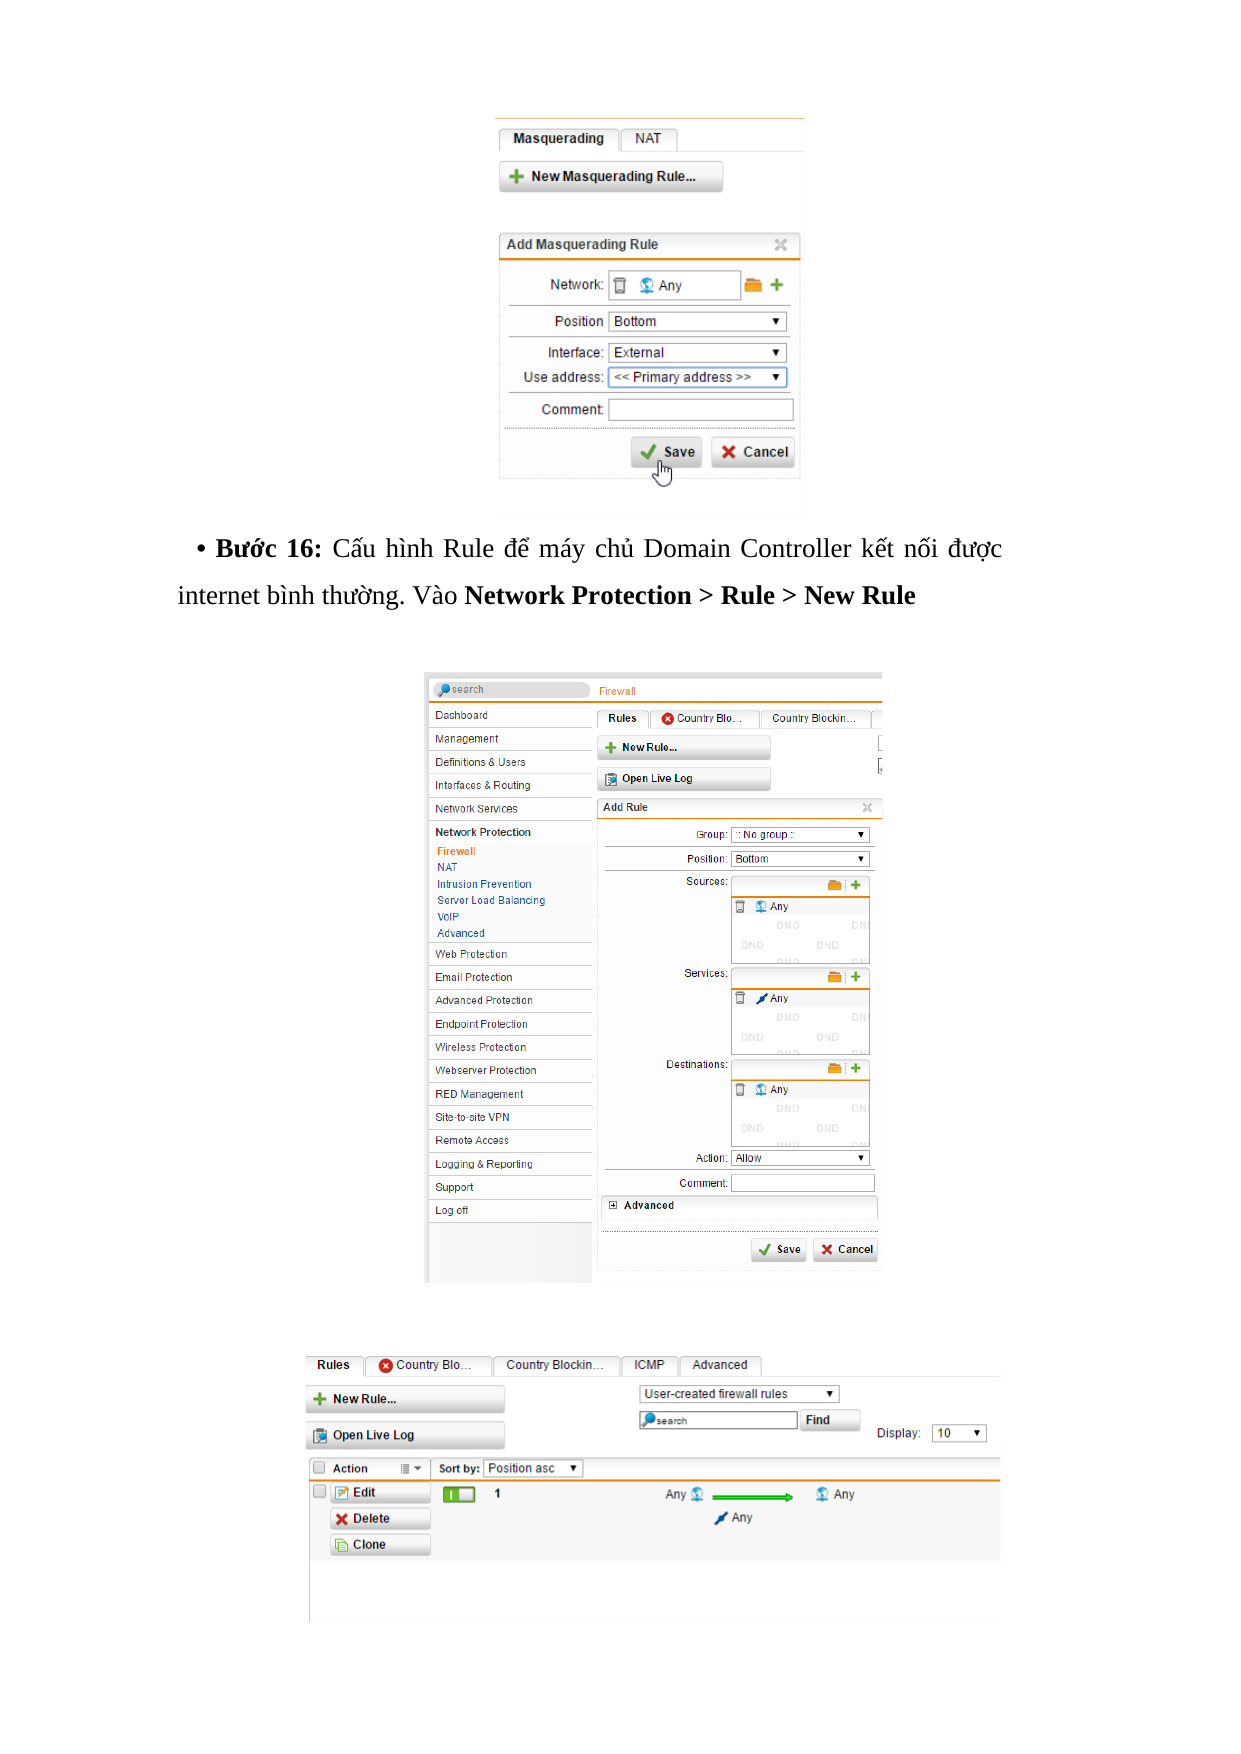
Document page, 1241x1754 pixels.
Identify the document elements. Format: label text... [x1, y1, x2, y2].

picture [423, 672, 883, 1283]
picture [305, 1353, 1001, 1622]
text • Bước 16: Cấu hình Rule để máy chủ Domain Controller kết nối được internet bình thường. Vào Network Protection > Rule > New Rule [177, 533, 1004, 610]
picture [494, 118, 805, 517]
